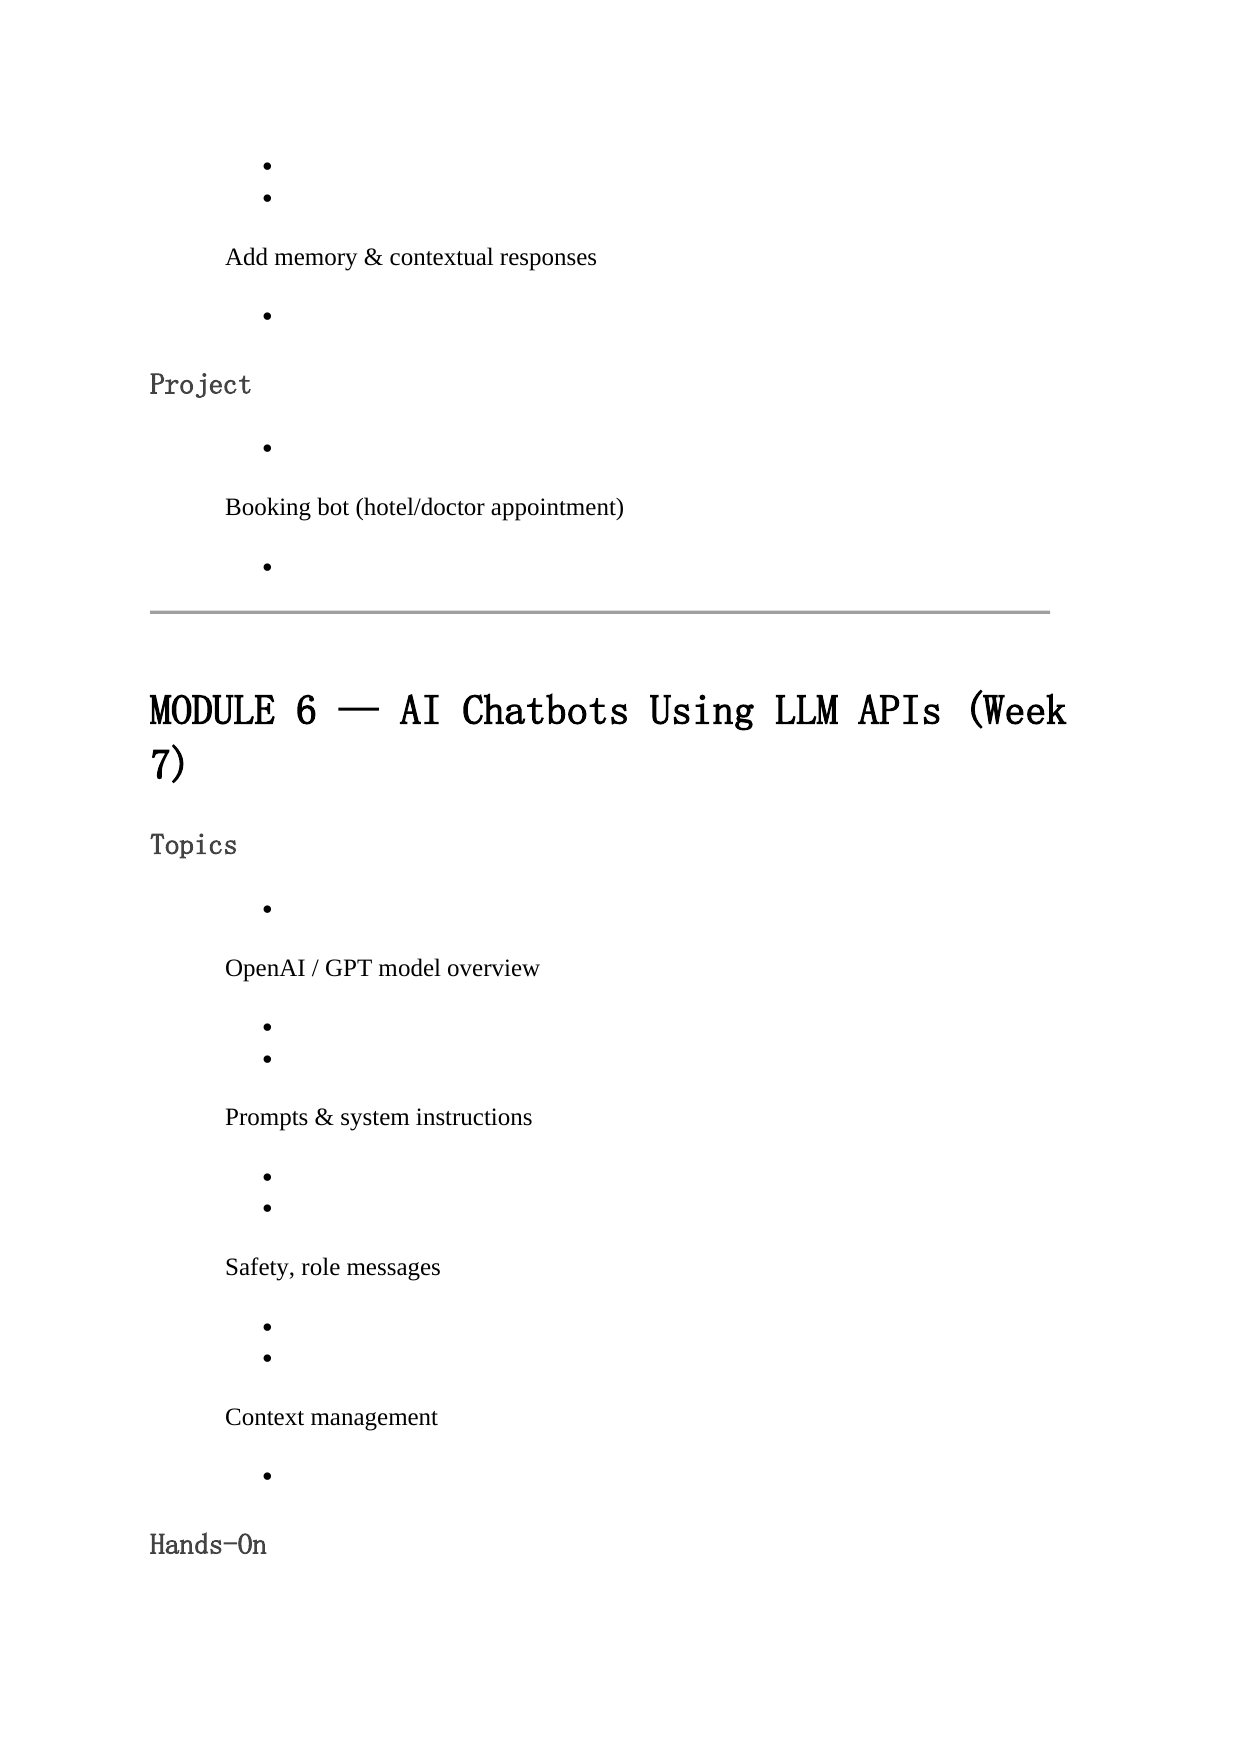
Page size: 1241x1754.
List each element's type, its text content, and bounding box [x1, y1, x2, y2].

subtitle MODULE 6 — AI Chatbots Using LLM APIs (Week 7) [150, 682, 1090, 784]
text Add memory & contextual responses [225, 242, 1090, 271]
text OpenAI / GPT model overview [225, 953, 1090, 981]
subtitle Hands-On [150, 1525, 1090, 1558]
subtitle Topics [150, 825, 1090, 858]
text Prompts & system instructions [225, 1102, 1090, 1131]
text Safety, role messages [225, 1252, 1090, 1281]
subtitle Project [150, 364, 1090, 398]
text Context management [225, 1402, 1090, 1431]
text Booking bot (hotel/doctor appointment) [225, 492, 1090, 521]
